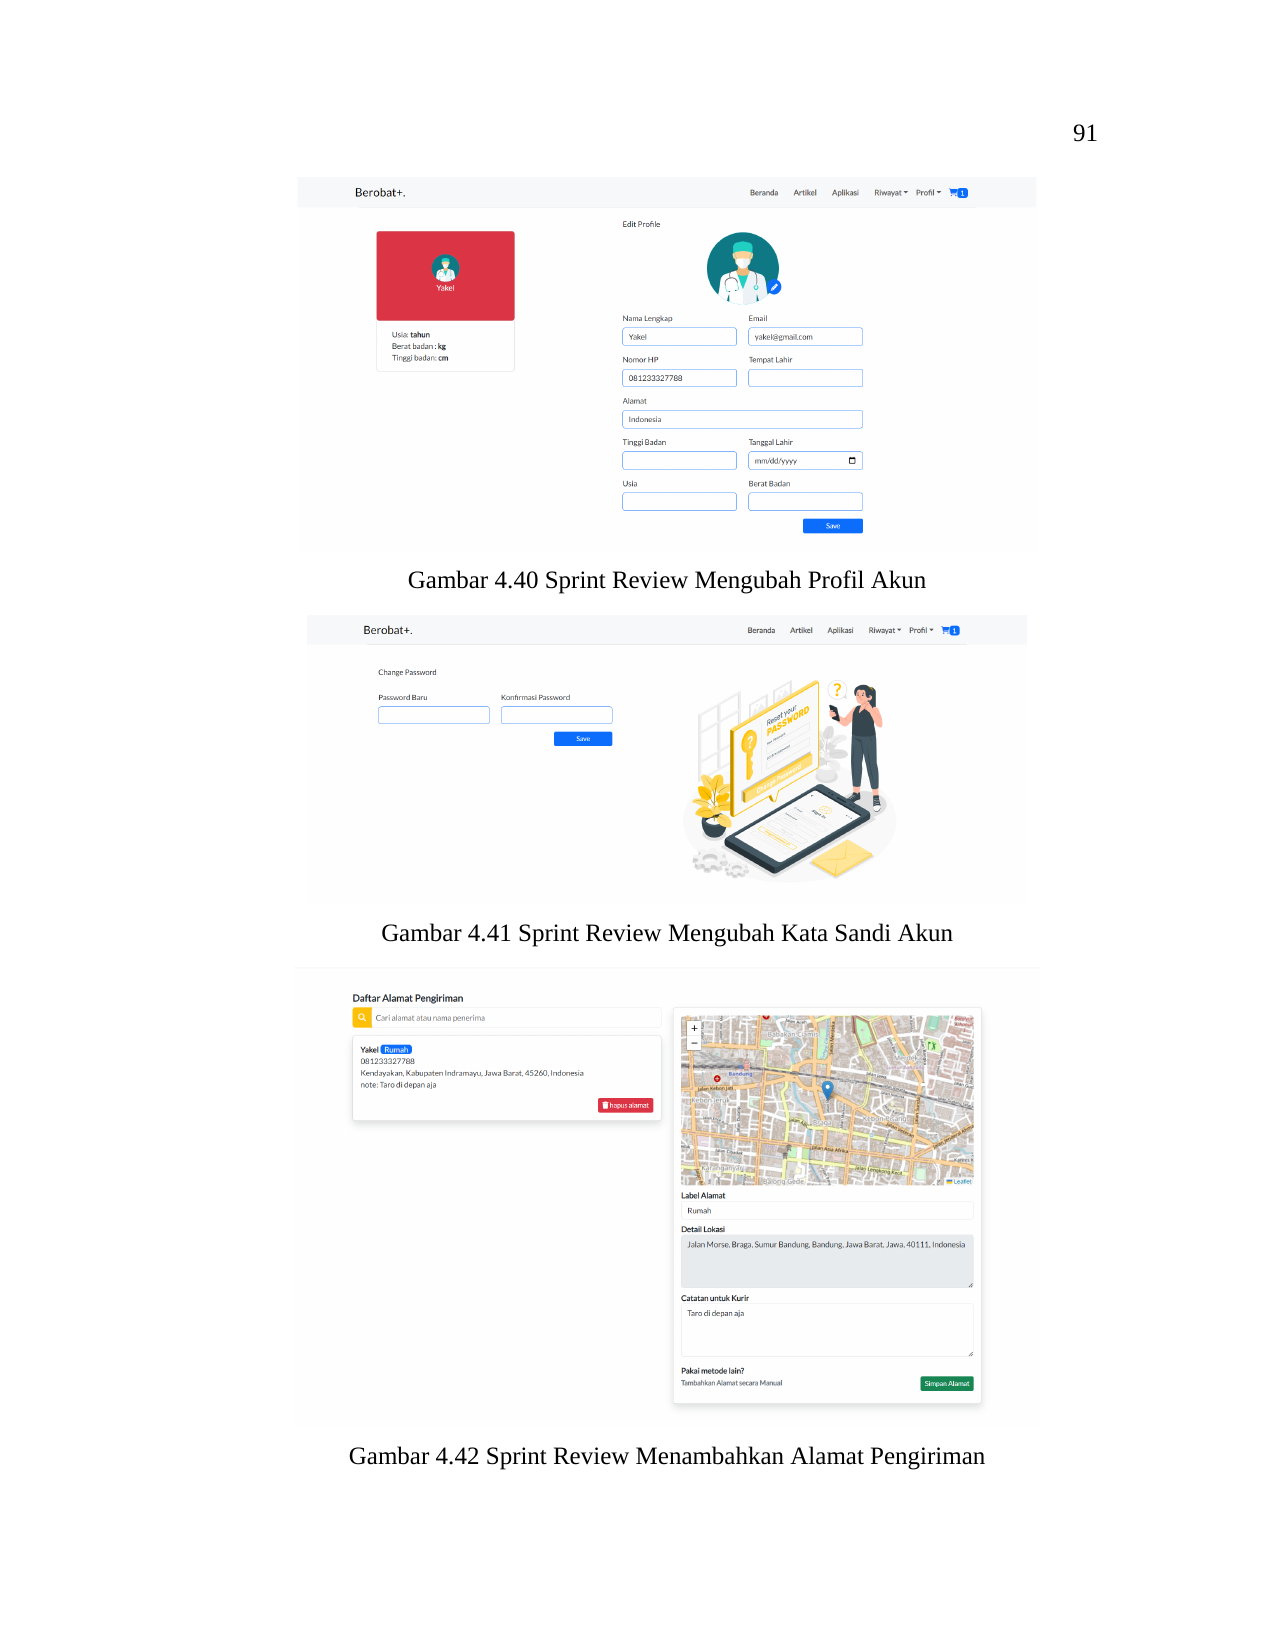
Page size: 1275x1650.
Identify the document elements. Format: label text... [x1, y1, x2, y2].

picture [297, 177, 1037, 552]
text Gambar 4.41 Sprint Review Mengubah Kata Sandi Akun [236, 918, 1098, 947]
picture [294, 967, 1040, 1427]
picture [307, 615, 1027, 904]
text Gambar 4.40 Sprint Review Mengubah Profil Akun [236, 566, 1098, 594]
text Gambar 4.42 Sprint Review Menambahkan Alamat Pengiriman [236, 1441, 1098, 1470]
